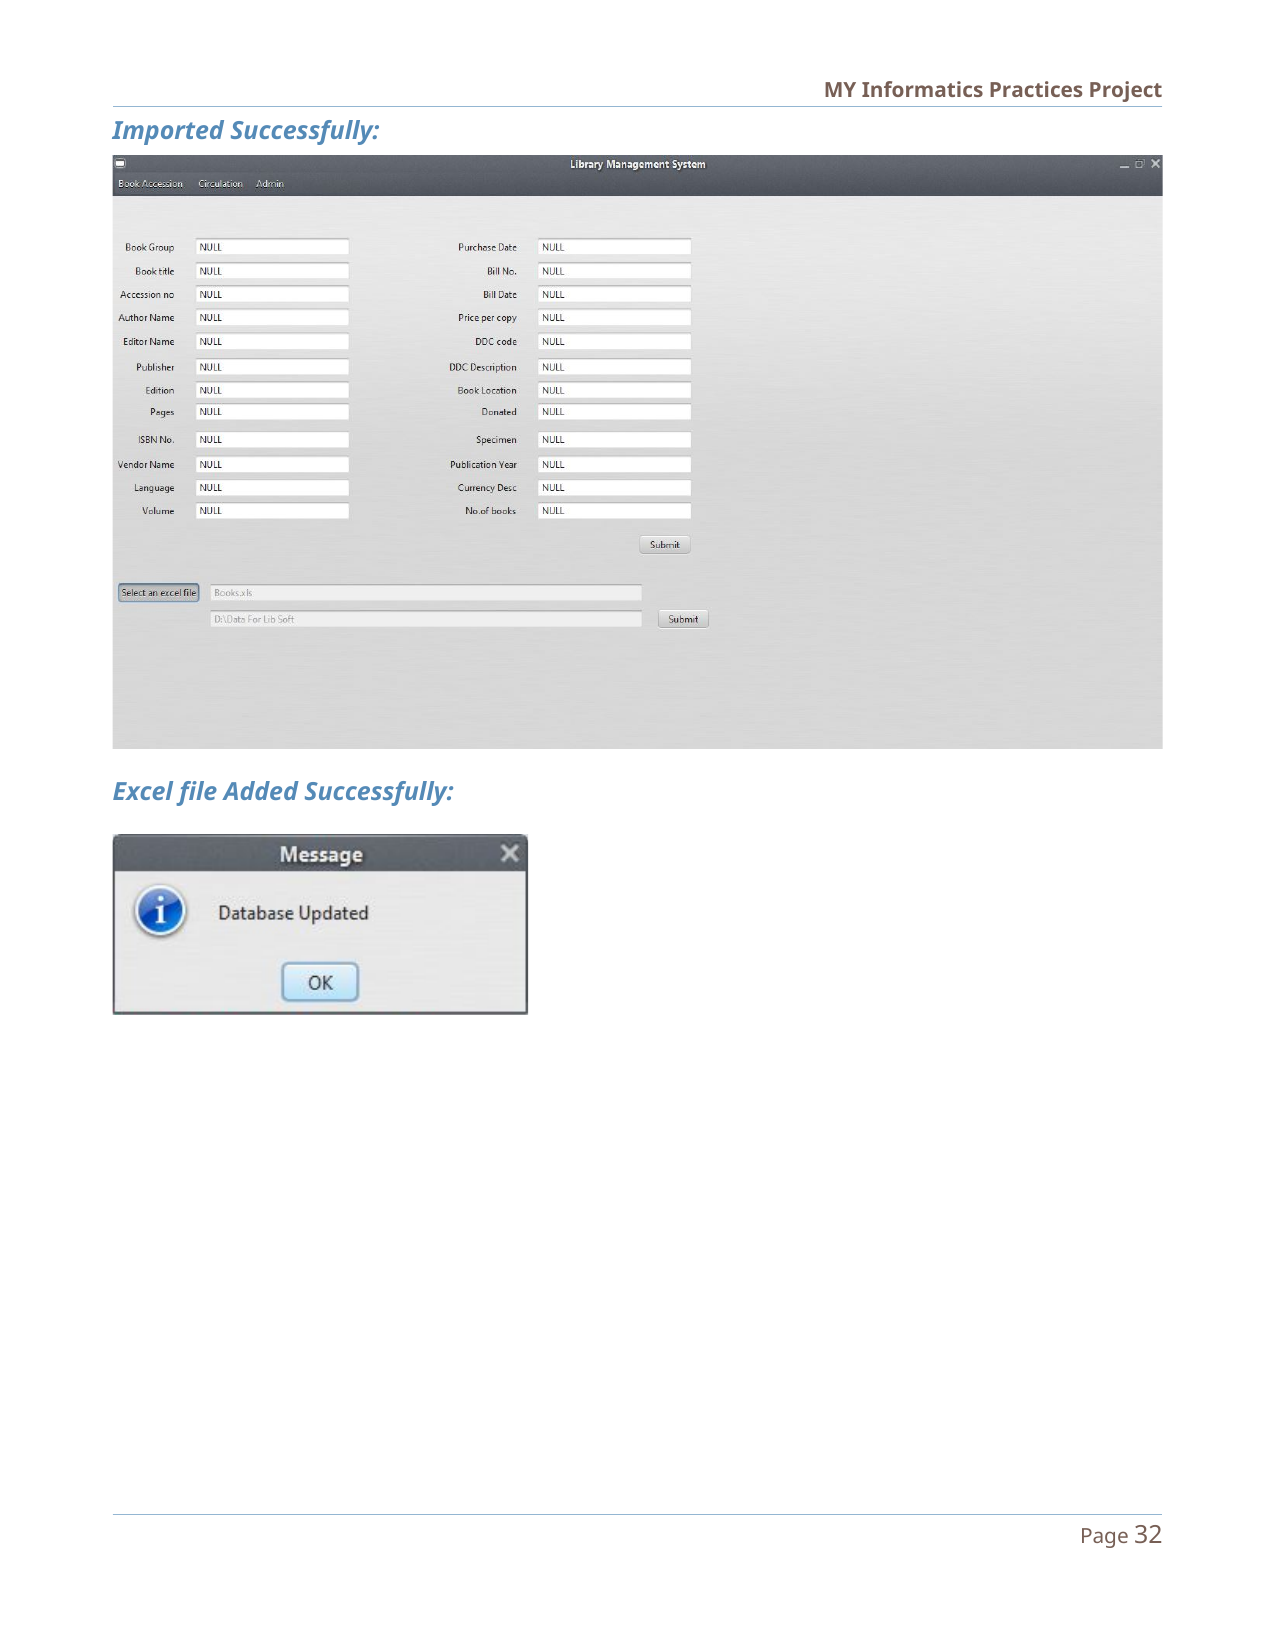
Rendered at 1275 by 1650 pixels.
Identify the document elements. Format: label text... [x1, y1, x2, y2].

picture [112, 155, 1163, 749]
text Imported Successfully: [112, 112, 1162, 155]
text Excel file Added Successfully: [112, 774, 1162, 808]
picture [112, 834, 529, 1015]
